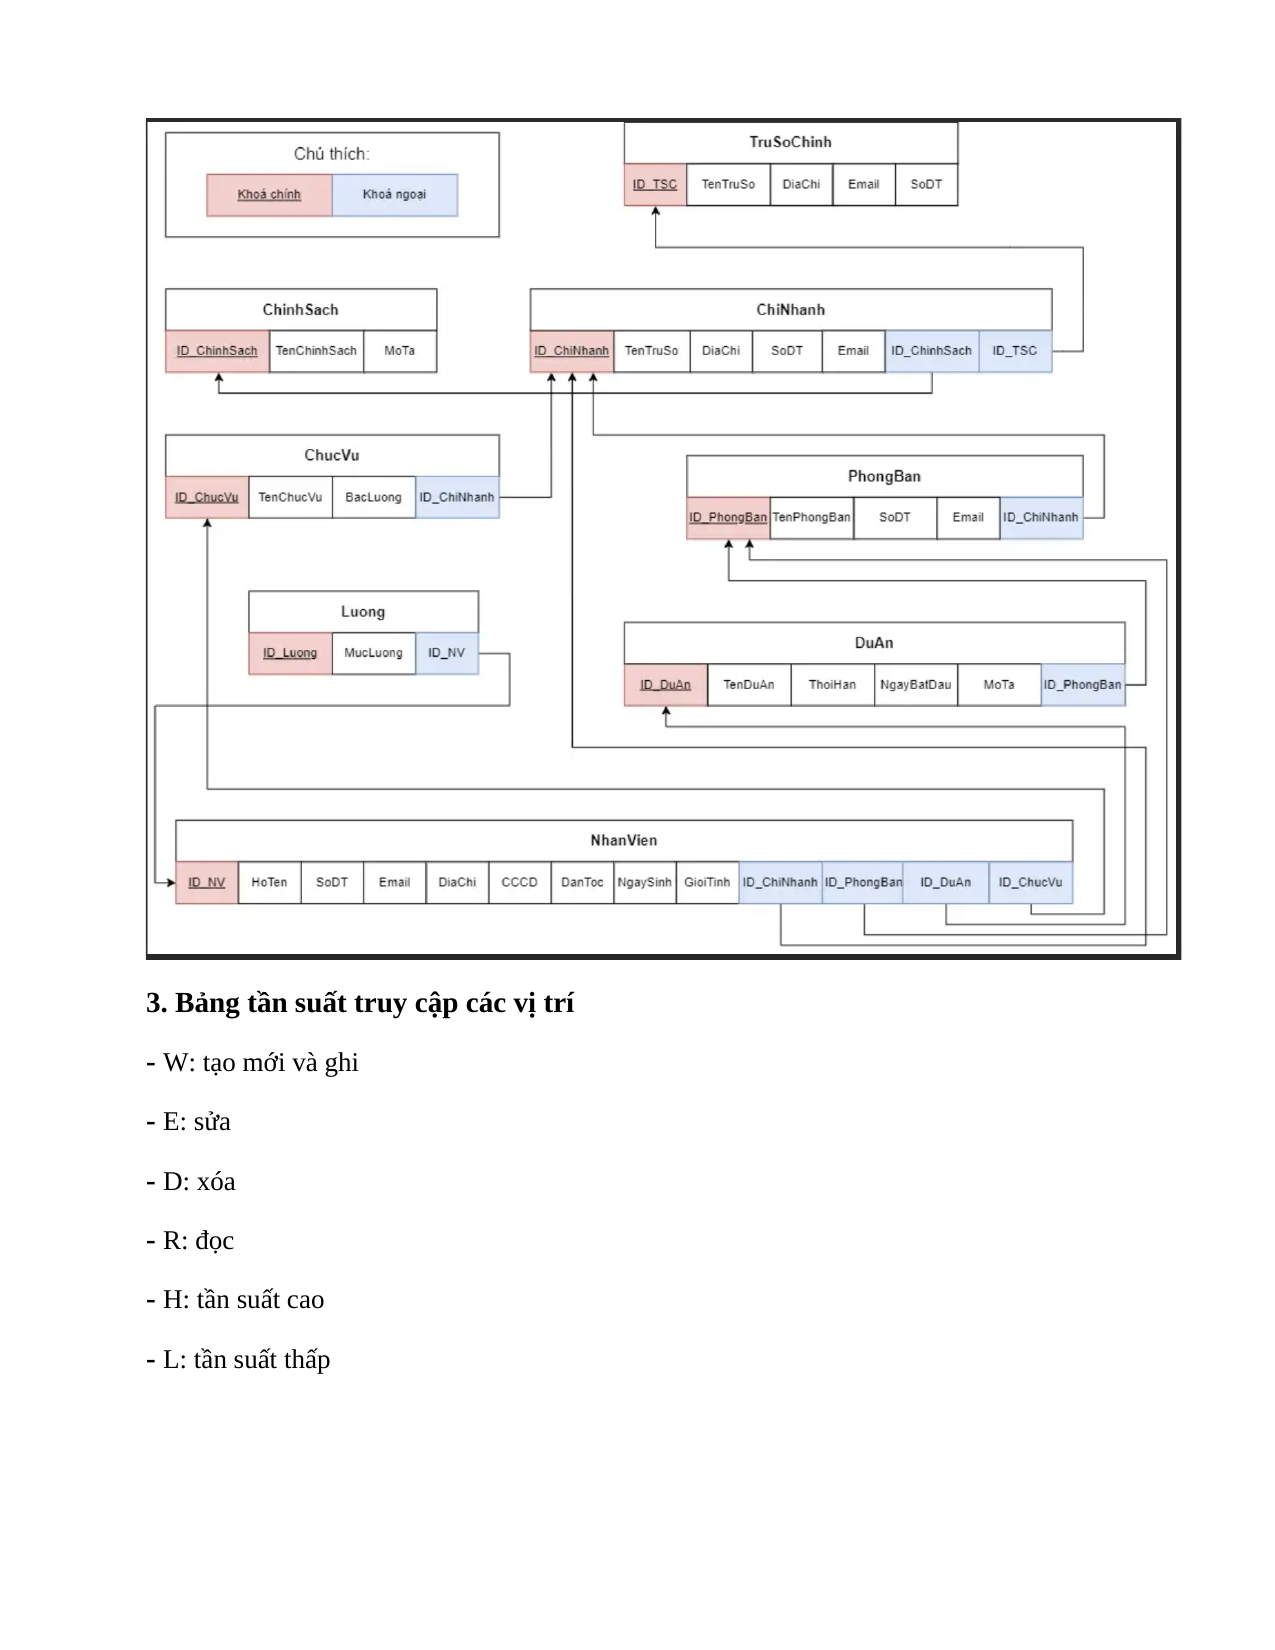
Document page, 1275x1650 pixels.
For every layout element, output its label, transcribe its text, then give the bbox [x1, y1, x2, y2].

text - H: tần suất cao [146, 1282, 1181, 1315]
picture [145, 118, 1182, 960]
text - R: đọc [146, 1222, 1181, 1256]
text 3. Bảng tần suất truy cập các vị trí [146, 985, 1181, 1018]
text - D: xóa [146, 1163, 1181, 1196]
text - W: tạo mới và ghi [146, 1044, 1181, 1078]
text - E: sửa [146, 1103, 1181, 1137]
text - L: tần suất thấp [146, 1341, 1181, 1374]
